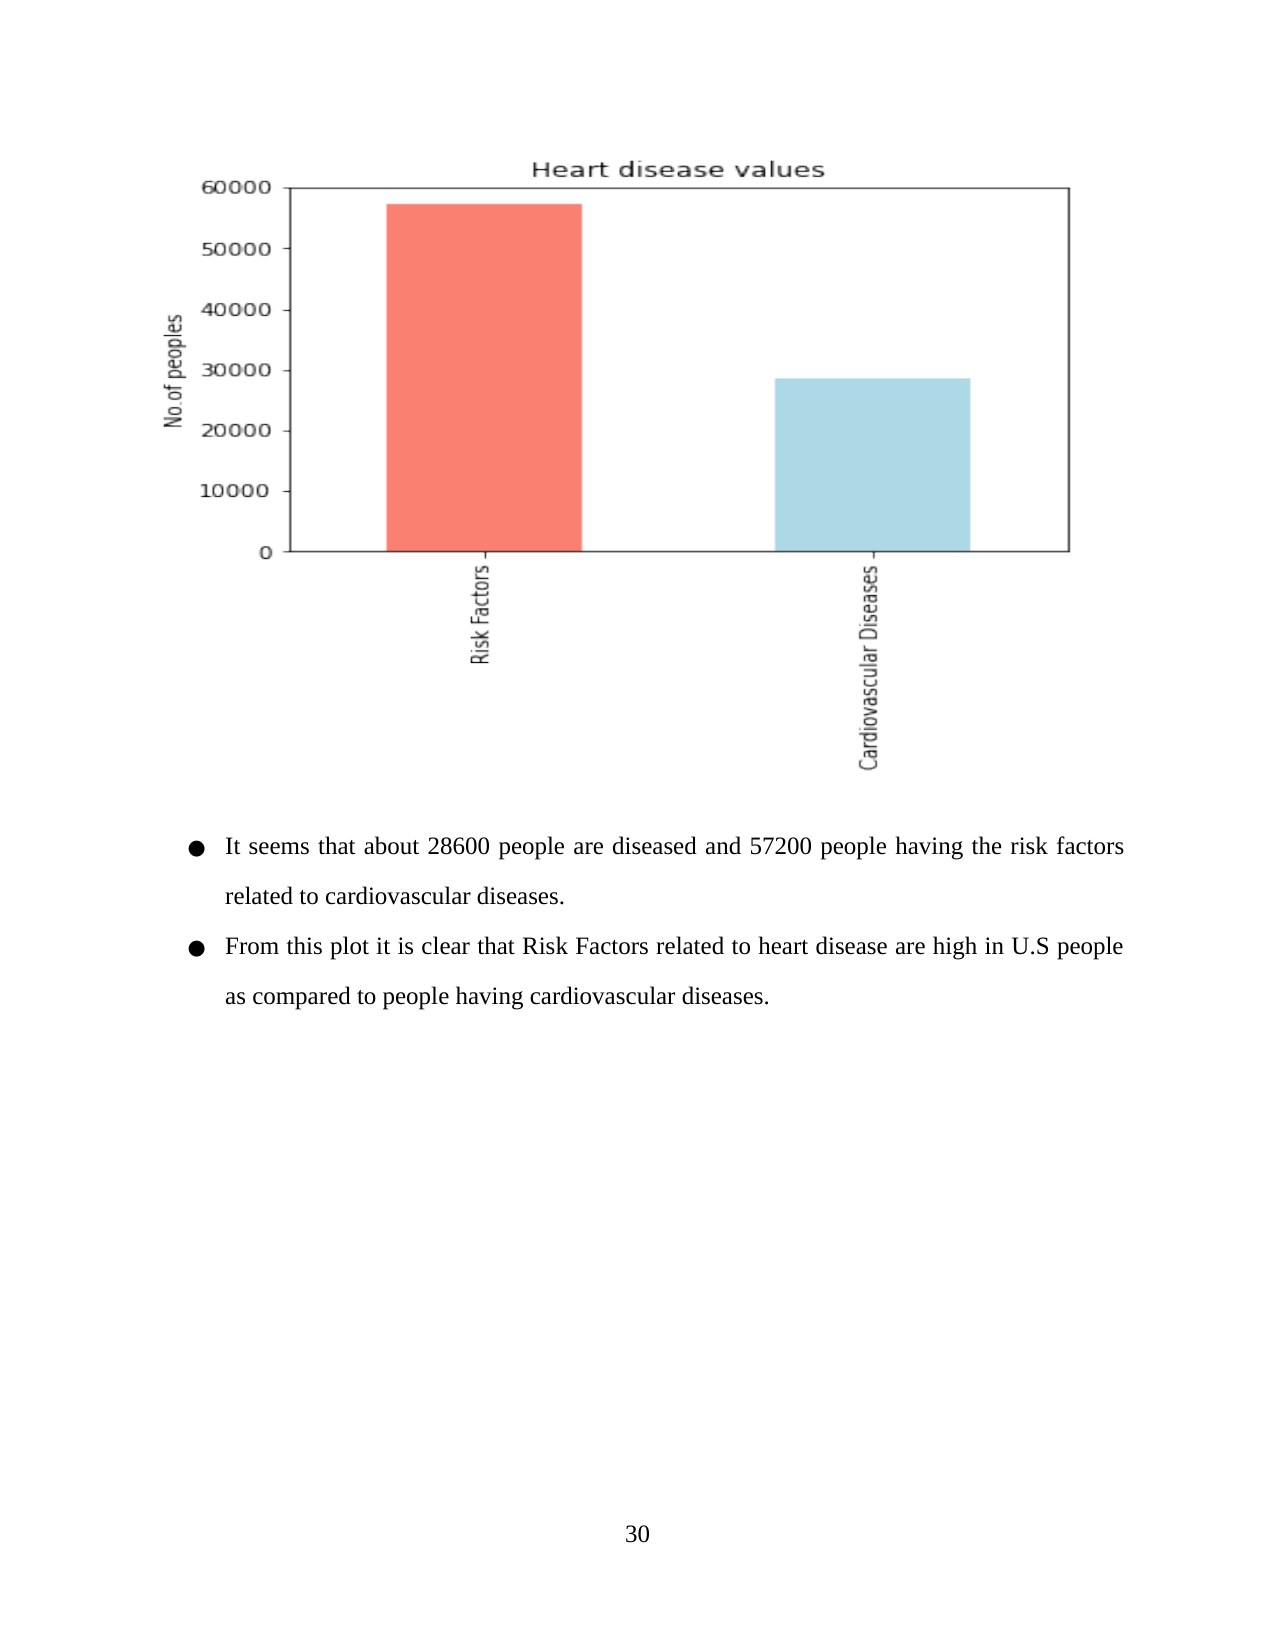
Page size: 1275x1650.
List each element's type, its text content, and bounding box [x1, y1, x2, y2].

list From this plot it is clear that Risk Factors related to heart disease are high in U.S people as compared to people having cardiovascular diseases. [187, 924, 1125, 1010]
picture [150, 150, 1085, 781]
list It seems that about 28600 people are diseased and 57200 people having the risk factors related to cardiovascular diseases. [187, 824, 1125, 909]
